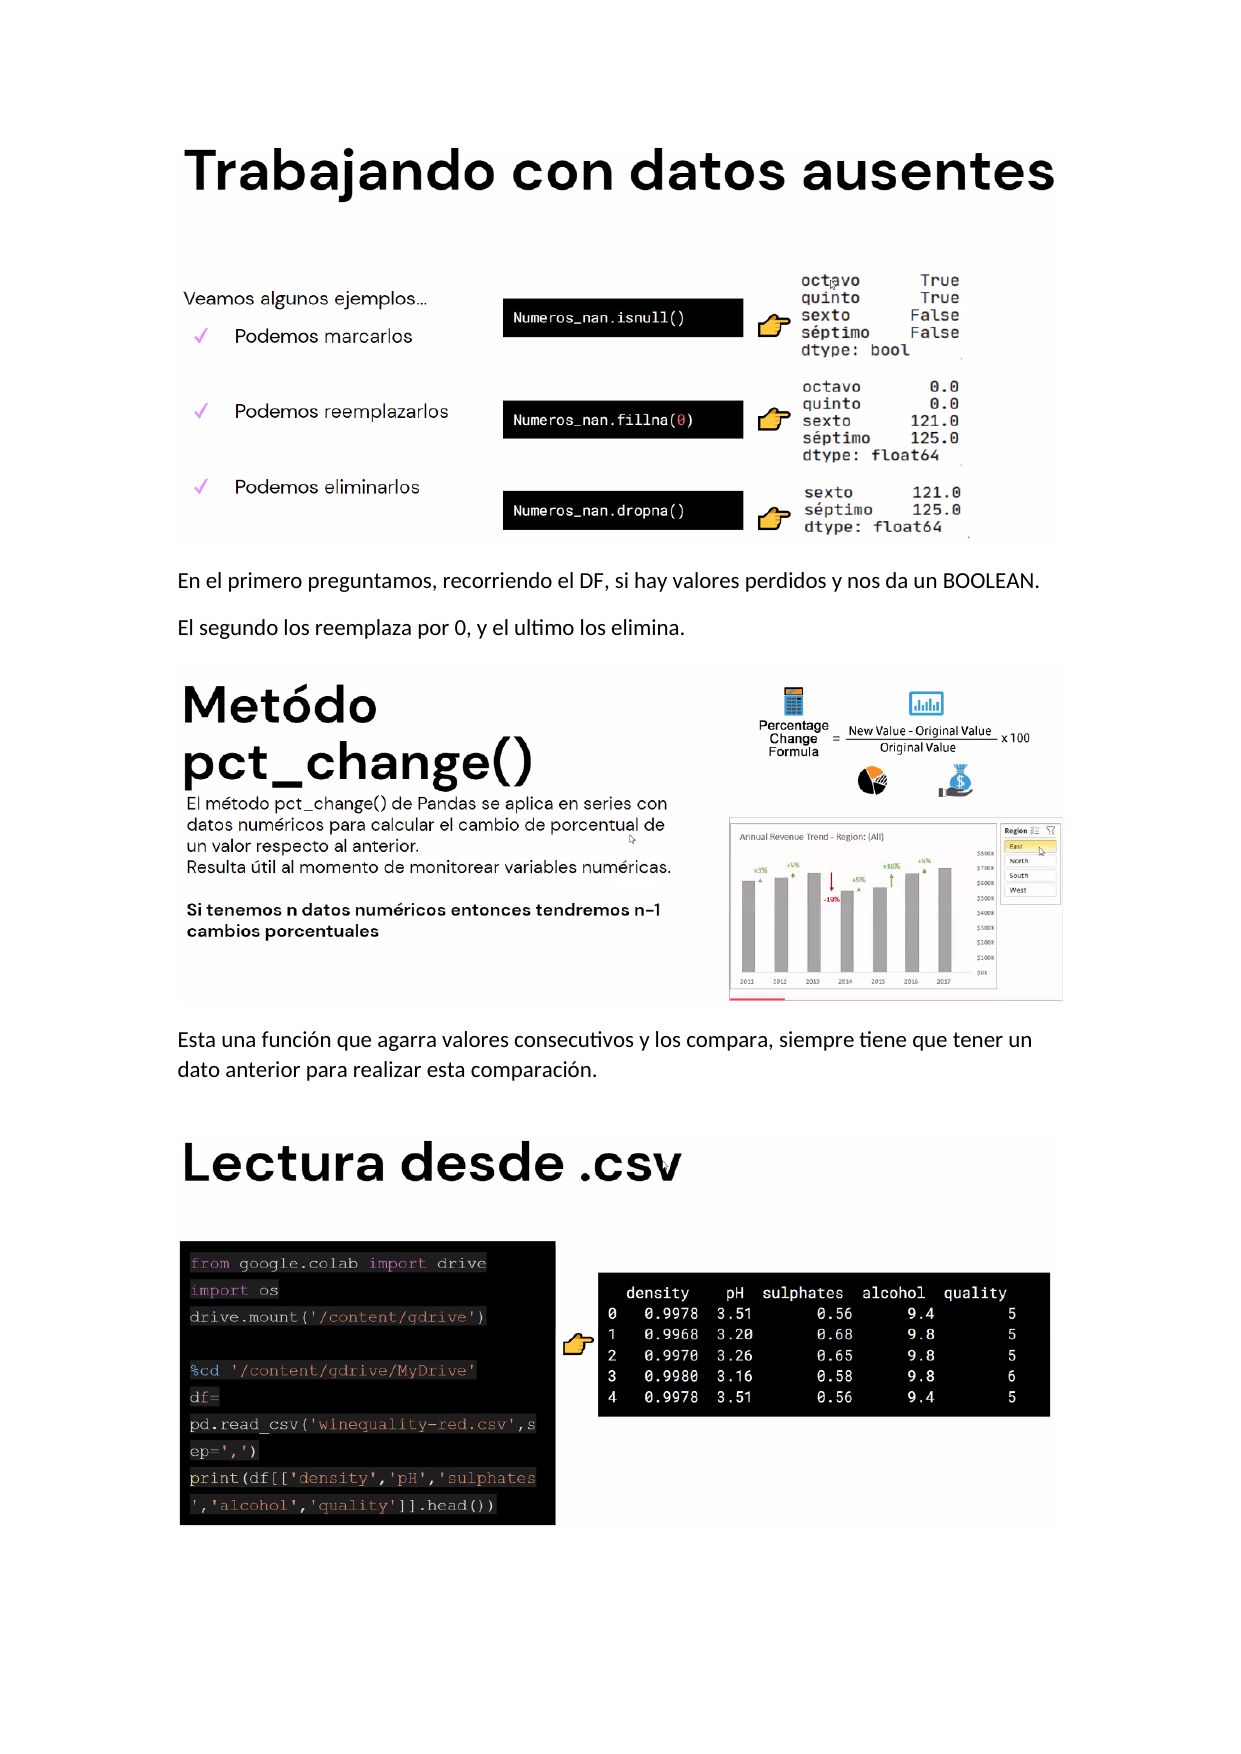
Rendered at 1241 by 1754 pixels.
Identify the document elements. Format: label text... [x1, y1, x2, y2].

text Esta una función que agarra valores consecutivos y los compara, siempre tiene que tener un dato anterior para realizar esta comparación. [177, 1025, 1063, 1083]
picture [177, 147, 1062, 548]
text En el primero preguntamos, recorriendo el DF, si hay valores perdidos y nos da un BOOLEAN. [177, 566, 1063, 594]
picture [177, 660, 1063, 1006]
picture [177, 1132, 1062, 1532]
text El segundo los reemplaza por 0, y el ultimo los elimina. [177, 613, 1063, 641]
